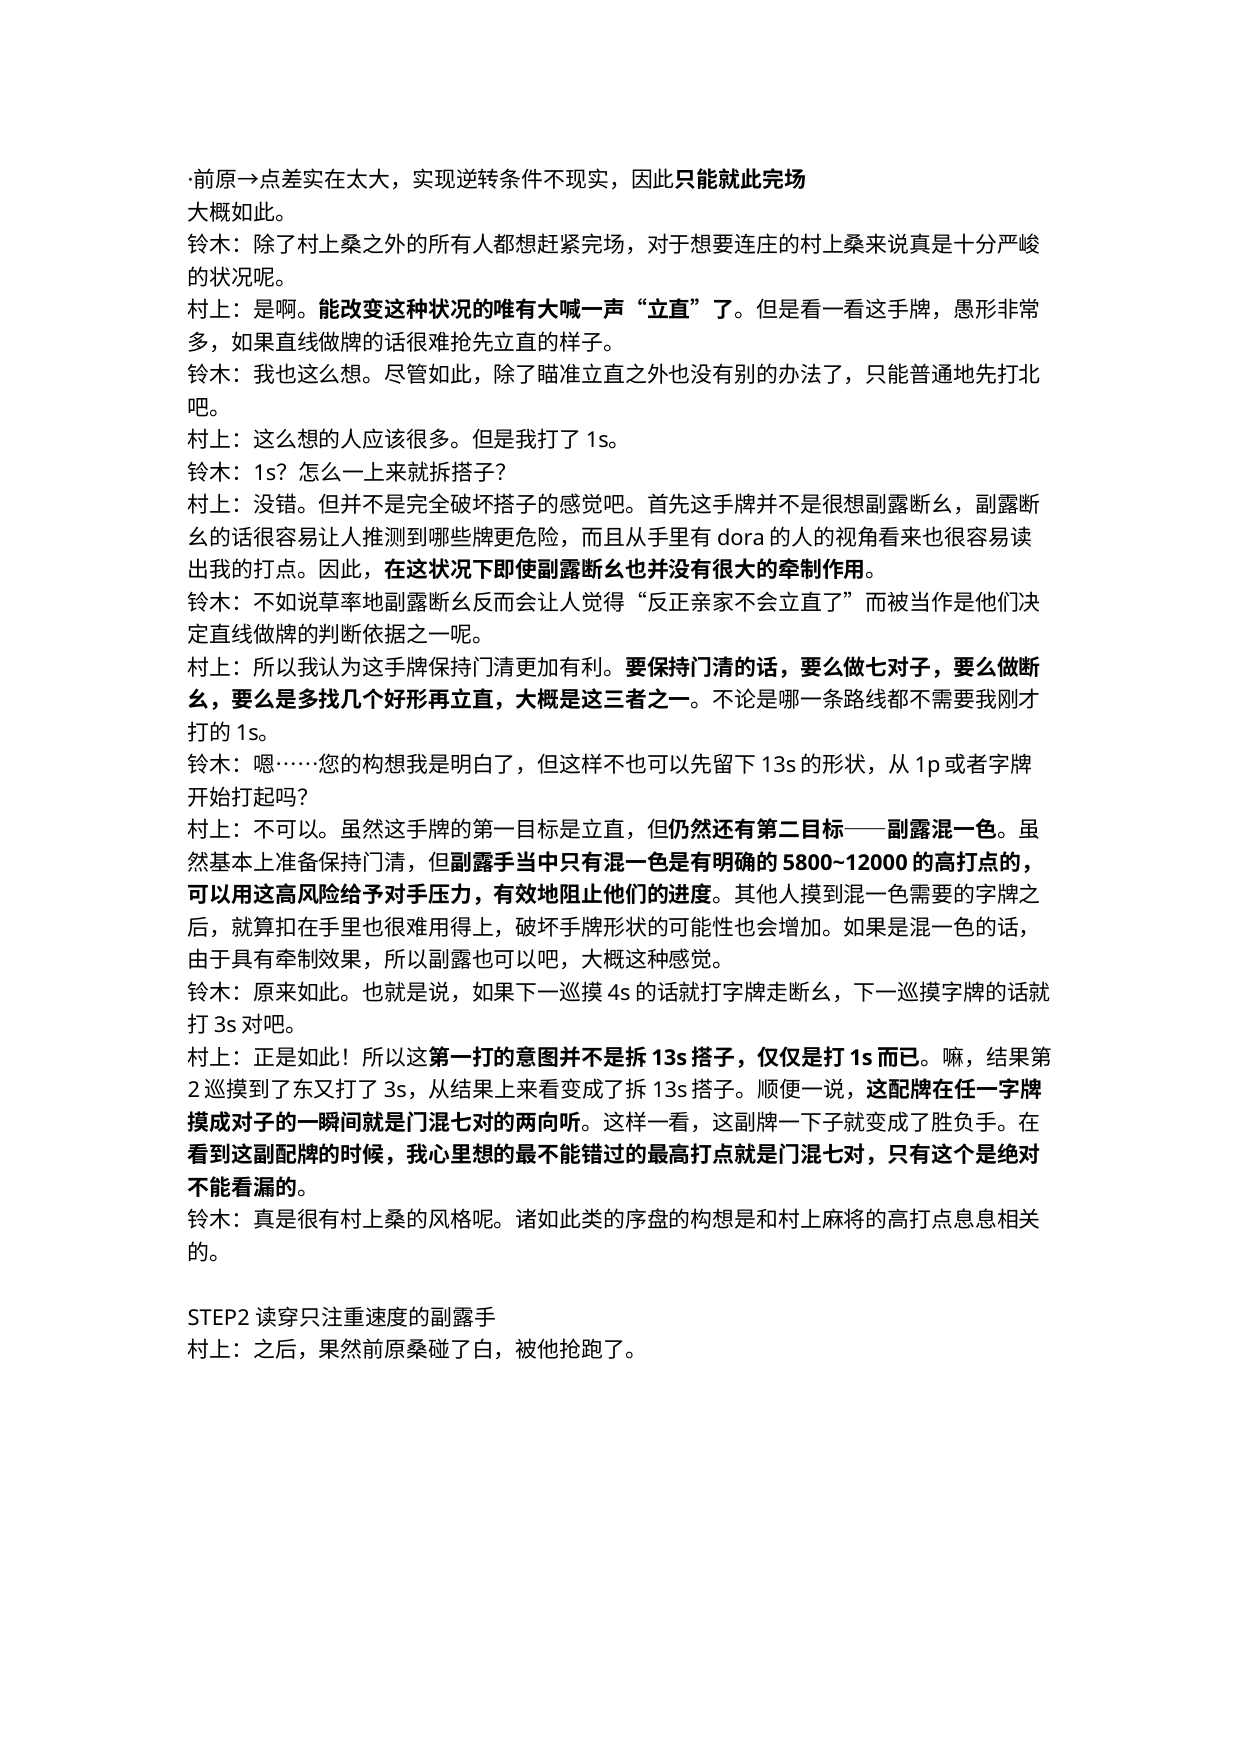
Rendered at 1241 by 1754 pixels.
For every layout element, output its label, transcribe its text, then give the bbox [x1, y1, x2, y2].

text 铃木：我也这么想。尽管如此，除了瞄准立直之外也没有别的办法了，只能普通地先打北吧。 [187, 357, 1053, 422]
text 铃木：1s？怎么一上来就拆搭子？ [187, 454, 1053, 487]
text 村上：正是如此！所以这第一打的意图并不是拆13s搭子，仅仅是打1s而已。嘛，结果第2巡摸到了东又打了3s，从结果上来看变成了拆13s搭子。顺便一说，这配牌在任一字牌摸成对子的一瞬间就是门混七对的两向听。这样一看，这副牌一下子就变成了胜负手。在看到这副配牌的时候，我心里想的最不能错过的最高打点就是门混七对，只有这个是绝对不能看漏的。 [187, 1039, 1053, 1202]
text 铃木：嗯……您的构想我是明白了，但这样不也可以先留下13s的形状，从1p或者字牌开始打起吗？ [187, 747, 1053, 812]
text 村上：不可以。虽然这手牌的第一目标是立直，但仍然还有第二目标——副露混一色。虽然基本上准备保持门清，但副露手当中只有混一色是有明确的5800~12000的高打点的，可以用这高风险给予对手压力，有效地阻止他们的进度。其他人摸到混一色需要的字牌之后，就算扣在手里也很难用得上，破坏手牌形状的可能性也会增加。如果是混一色的话，由于具有牵制效果，所以副露也可以吧，大概这种感觉。 [187, 812, 1053, 974]
text 铃木：除了村上桑之外的所有人都想赶紧完场，对于想要连庄的村上桑来说真是十分严峻的状况呢。 [187, 227, 1053, 292]
text 村上：之后，果然前原桑碰了白，被他抢跑了。 [187, 1332, 1053, 1364]
text 村上：这么想的人应该很多。但是我打了1s。 [187, 422, 1053, 454]
text 村上：是啊。能改变这种状况的唯有大喊一声“立直”了。但是看一看这手牌，愚形非常多，如果直线做牌的话很难抢先立直的样子。 [187, 292, 1053, 357]
text 铃木：原来如此。也就是说，如果下一巡摸4s的话就打字牌走断幺，下一巡摸字牌的话就打3s对吧。 [187, 974, 1053, 1039]
text ·前原→点差实在太大，实现逆转条件不现实，因此只能就此完场 [187, 162, 1053, 194]
text STEP2 读穿只注重速度的副露手 [187, 1299, 1053, 1332]
text 铃木：真是很有村上桑的风格呢。诸如此类的序盘的构想是和村上麻将的高打点息息相关的。 [187, 1202, 1053, 1267]
text 大概如此。 [187, 194, 1053, 227]
text 村上：所以我认为这手牌保持门清更加有利。要保持门清的话，要么做七对子，要么做断幺，要么是多找几个好形再立直，大概是这三者之一。不论是哪一条路线都不需要我刚才打的1s。 [187, 649, 1053, 747]
text 村上：没错。但并不是完全破坏搭子的感觉吧。首先这手牌并不是很想副露断幺，副露断幺的话很容易让人推测到哪些牌更危险，而且从手里有dora的人的视角看来也很容易读出我的打点。因此，在这状况下即使副露断幺也并没有很大的牵制作用。 [187, 487, 1053, 584]
text 铃木：不如说草率地副露断幺反而会让人觉得“反正亲家不会立直了”而被当作是他们决定直线做牌的判断依据之一呢。 [187, 584, 1053, 649]
